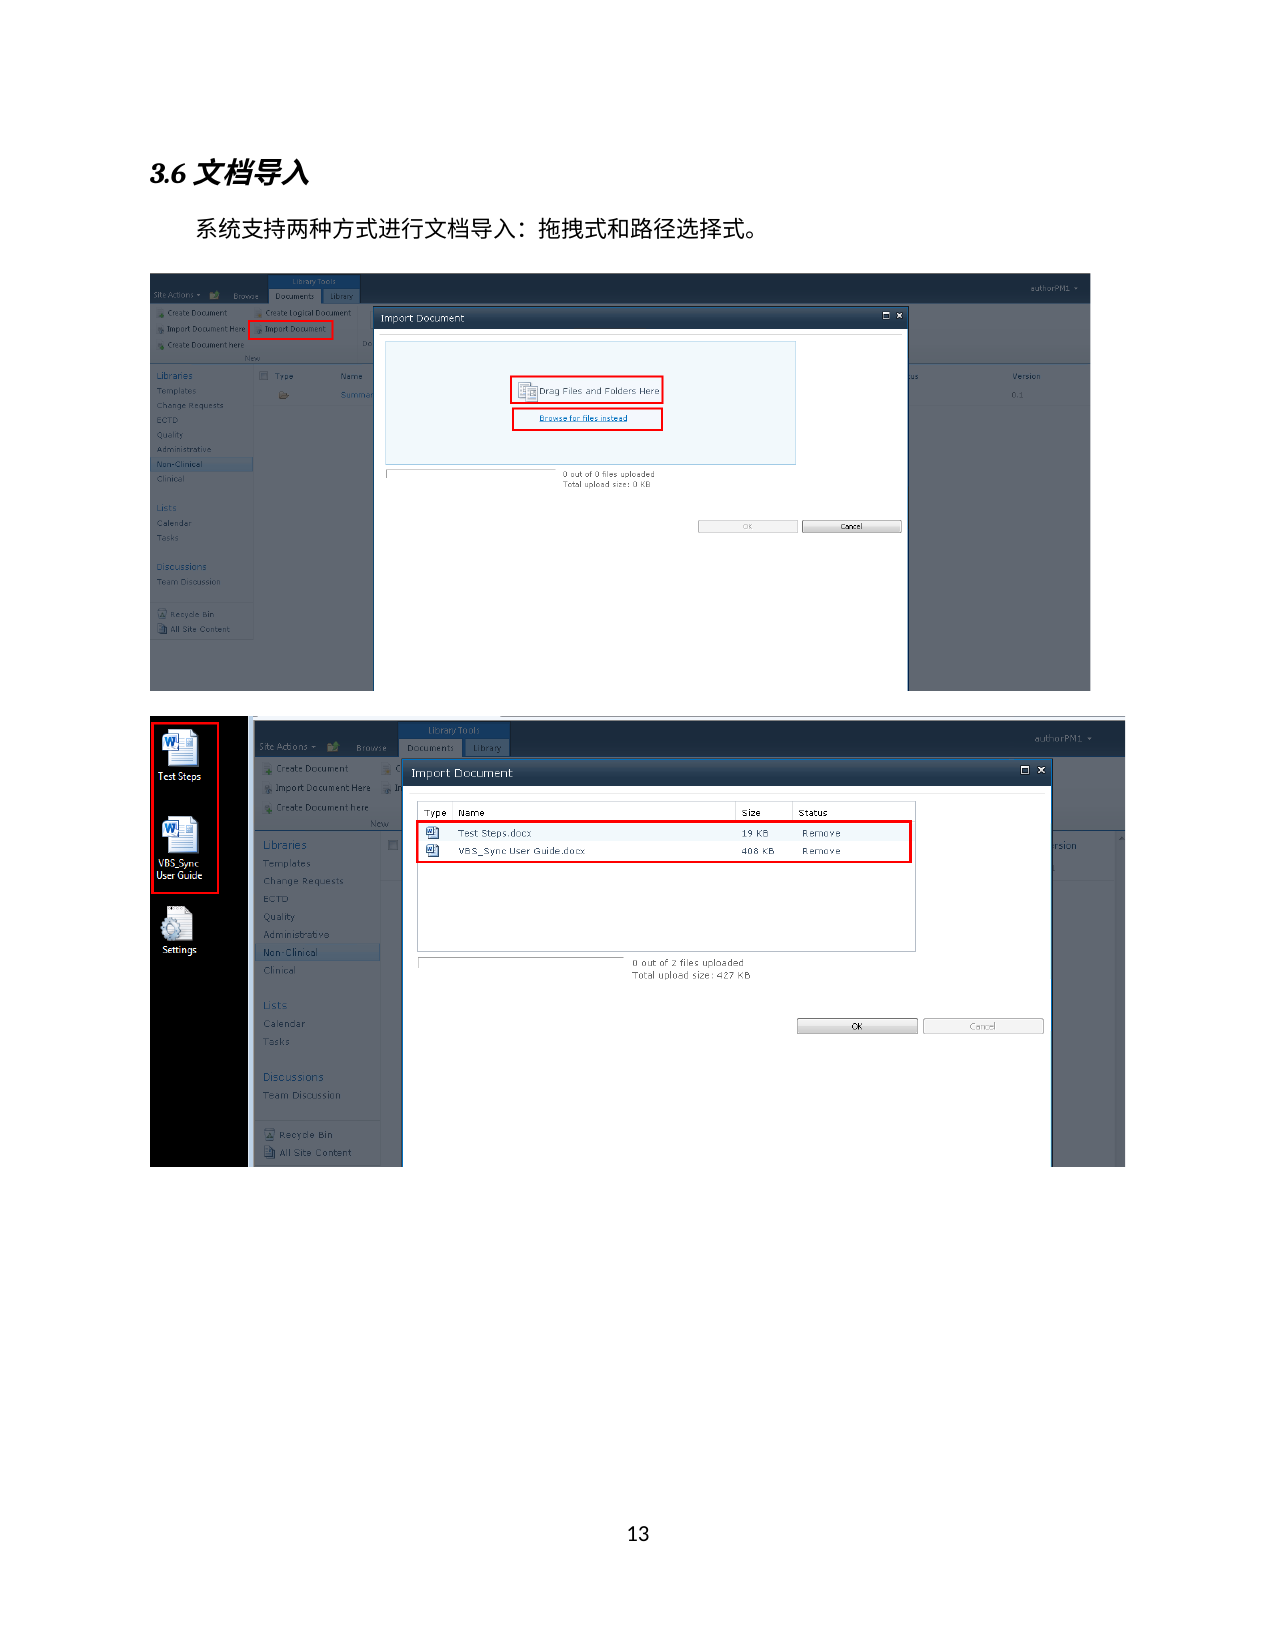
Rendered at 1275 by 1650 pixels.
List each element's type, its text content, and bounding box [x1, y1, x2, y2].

text 系统支持两种方式进行文档导入：拖拽式和路径选择式。 [150, 211, 1125, 244]
picture [150, 273, 1091, 691]
picture [150, 716, 1125, 1167]
subtitle 3.6 文档导入 [150, 150, 1125, 192]
